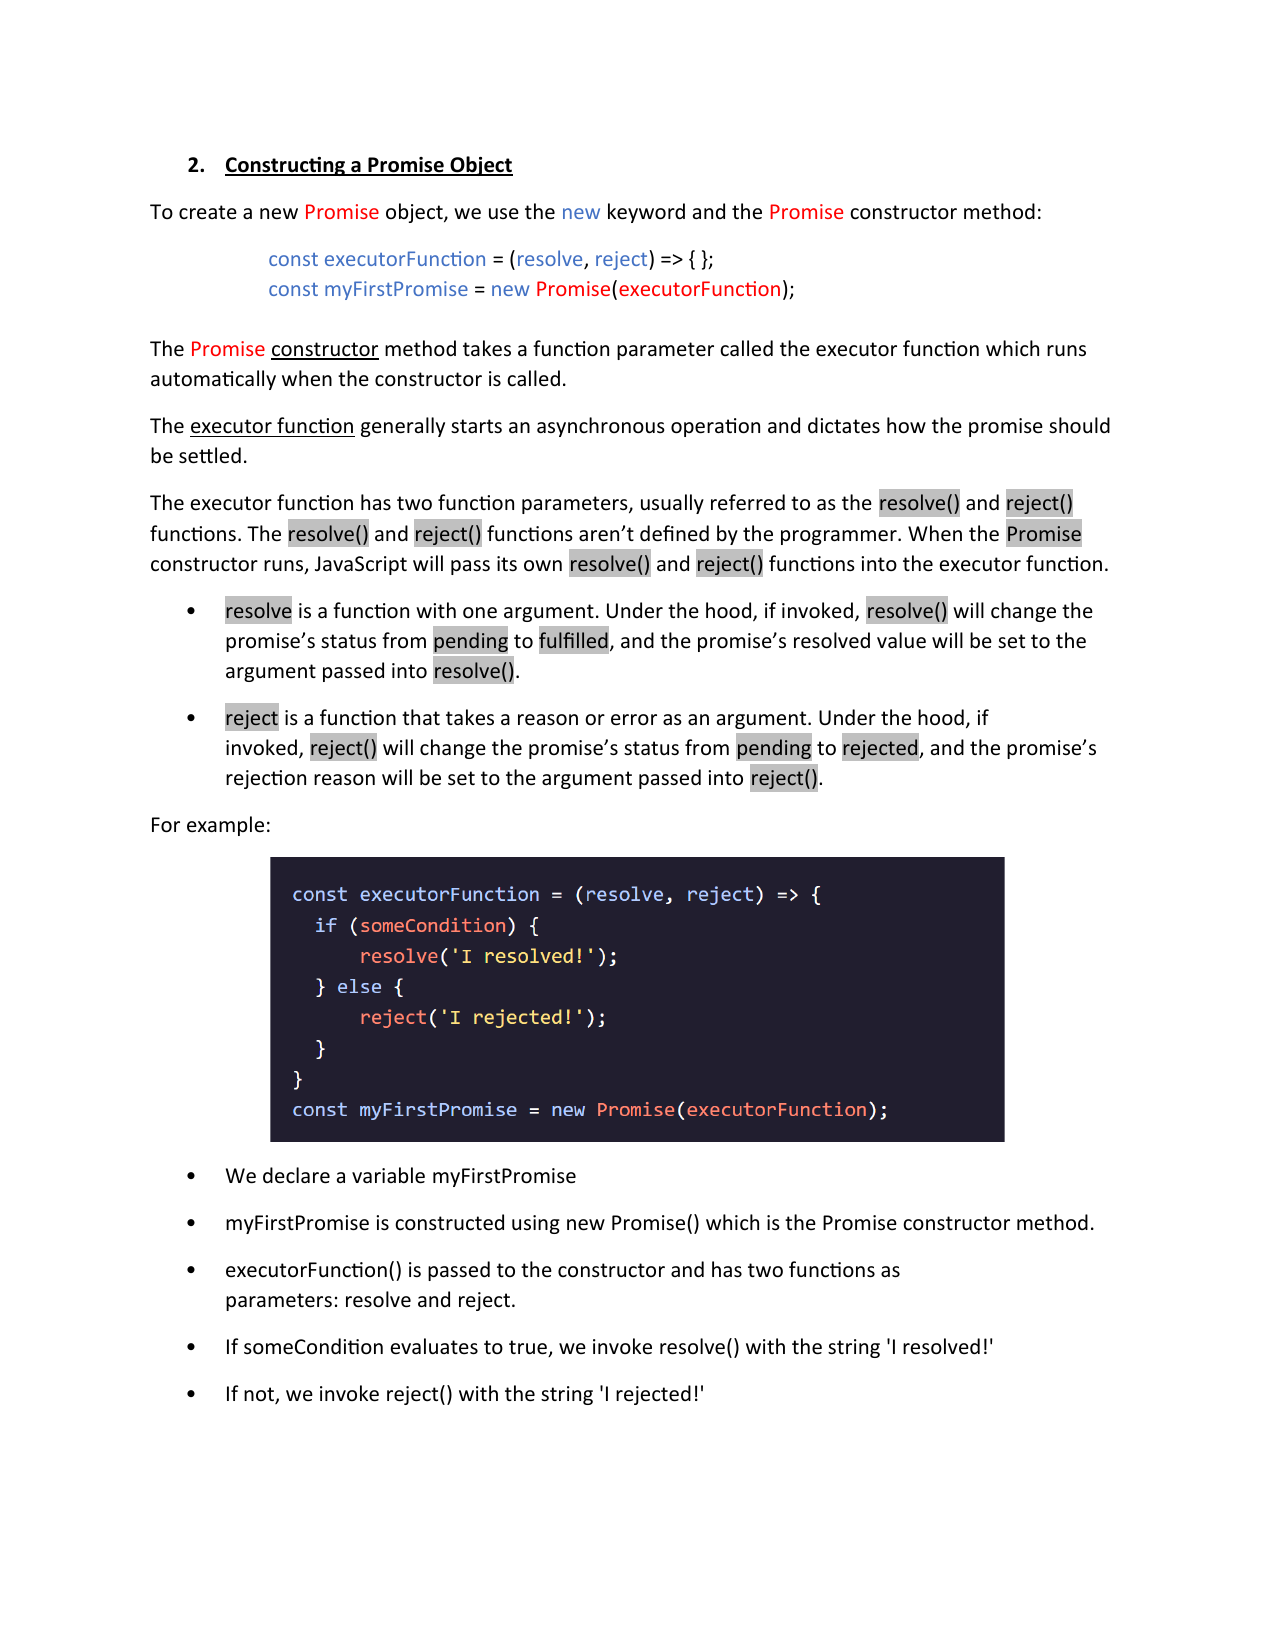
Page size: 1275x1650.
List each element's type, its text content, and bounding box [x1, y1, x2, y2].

list Constructing a Promise Object [187, 150, 1125, 178]
list myFirstPromise is constructed using new Promise() which is the Promise constructor method. [187, 1208, 1125, 1236]
list reject is a function that takes a reason or error as an argument. Under the hood, if invoked, reject() will change the promise’s status from pending to rejected, and the promise’s rejection reason will be set to the argument passed into reject(). [187, 703, 1125, 792]
list If not, we invoke reject() with the string 'I rejected!' [187, 1379, 1125, 1407]
text To create a new Promise object, we use the new keyword and the Promise constructor method: [150, 197, 1125, 225]
list If someCondition evaluates to true, we invoke resolve() with the string 'I resolved!' [187, 1332, 1125, 1360]
text The Promise constructor method takes a function parameter called the executor function which runs automatically when the constructor is called. [150, 334, 1125, 393]
text The executor function generally starts an asynchronous operation and dictates how the promise should be settled. [150, 411, 1125, 470]
list We declare a variable myFirstPromise [187, 1161, 1125, 1189]
text The executor function has two function parameters, usually referred to as the resolve() and reject() functions. The resolve() and reject() functions aren’t defined by the programmer. When the Promise constructor runs, JavaScript will pass its own resolve() and reject() functions into the executor function. [150, 488, 1125, 577]
picture [270, 857, 1005, 1142]
text For example: [150, 810, 1125, 838]
list executorFunction() is passed to the constructor and has two functions as parameters: resolve and reject. [187, 1255, 1125, 1313]
text const executorFunction = (resolve, reject) => { }; [268, 244, 1125, 272]
list resolve is a function with one argument. Under the hood, if invoked, resolve() will change the promise’s status from pending to fulfilled, and the promise’s resolved value will be set to the argument passed into resolve(). [187, 596, 1125, 684]
text const myFirstPromise = new Promise(executorFunction); [268, 274, 1125, 302]
